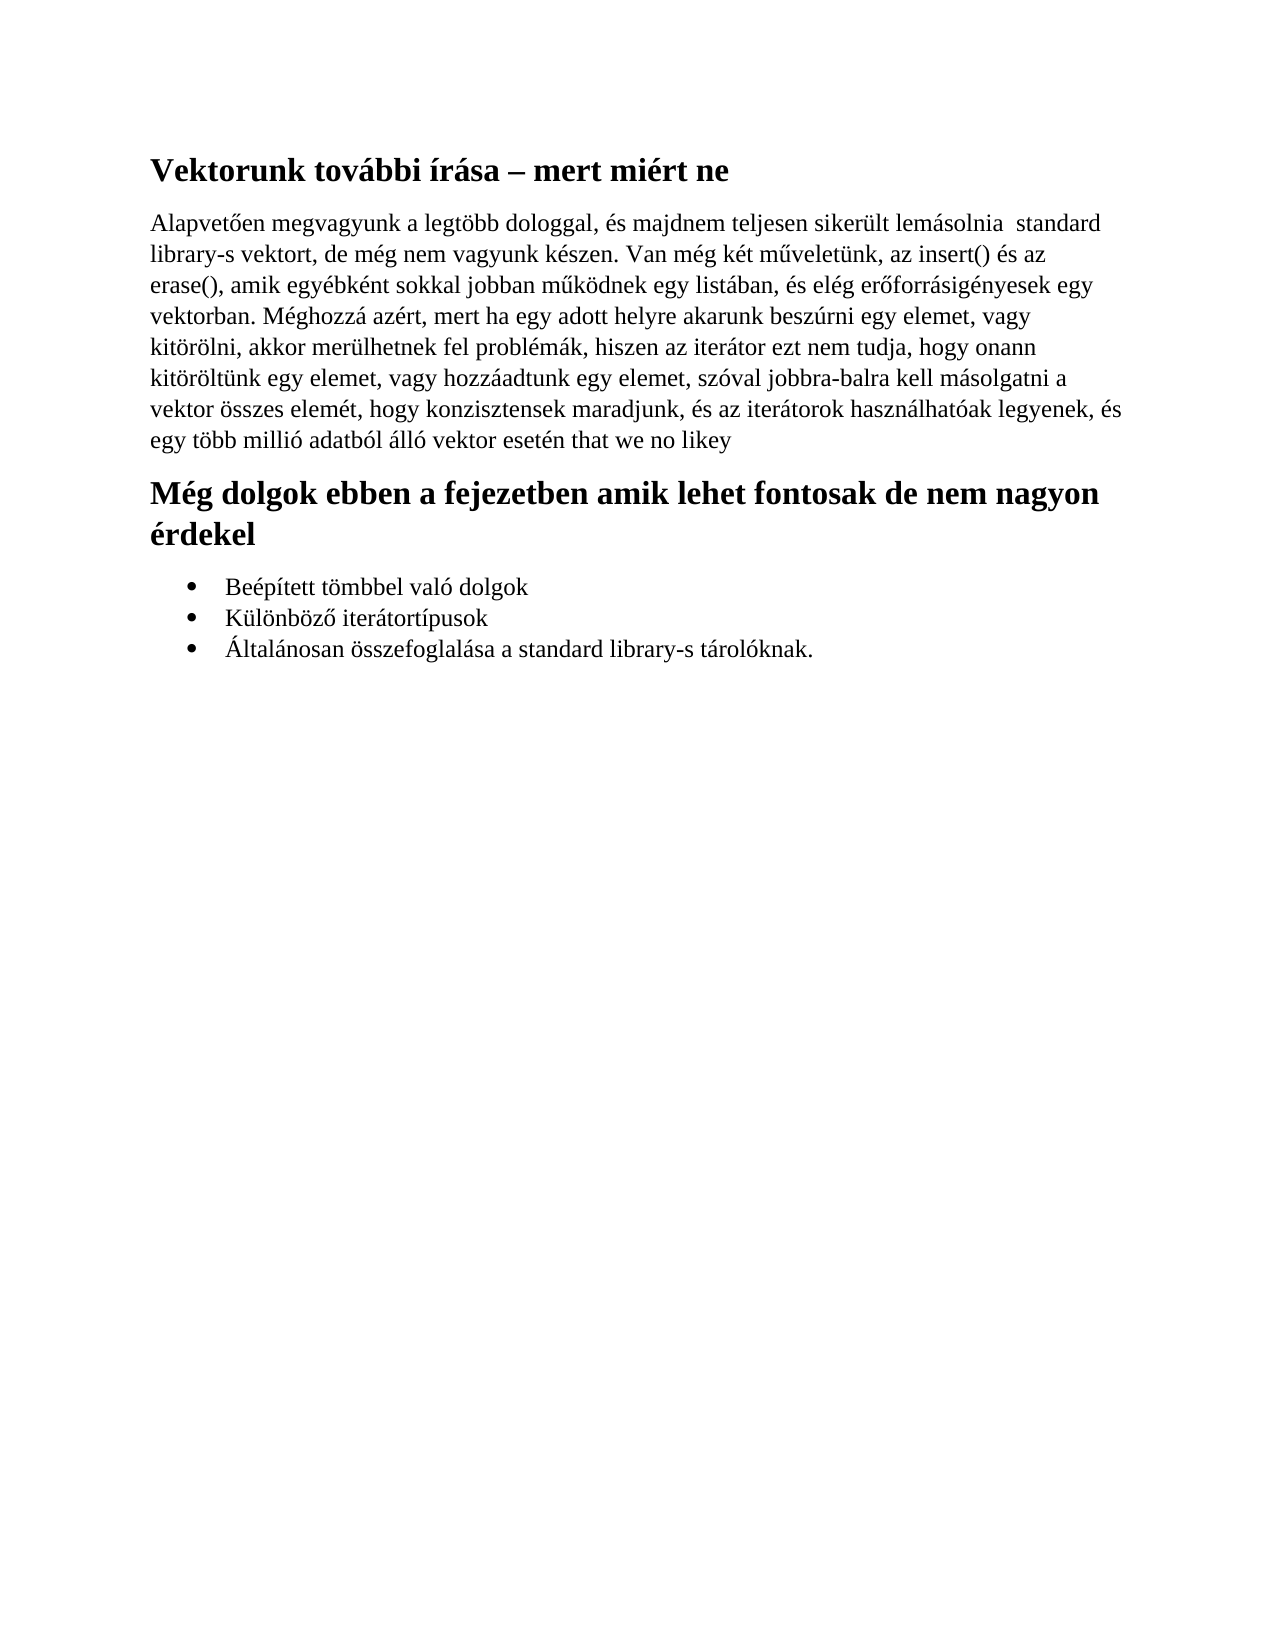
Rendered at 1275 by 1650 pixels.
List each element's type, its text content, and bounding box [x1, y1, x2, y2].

list Különböző iterátortípusok [187, 603, 1125, 632]
text Vektorunk további írása – mert miért ne [150, 150, 1125, 188]
list Általánosan összefoglalása a standard library-s tárolóknak. [187, 634, 1125, 663]
text Még dolgok ebben a fejezetben amik lehet fontosak de nem nagyon érdekel [150, 473, 1125, 553]
list Beépített tömbbel való dolgok [187, 572, 1125, 601]
text Alapvetően megvagyunk a legtöbb dologgal, és majdnem teljesen sikerült lemásolnia standard library-s vektort, de még nem vagyunk készen. Van még két műveletünk, az insert() és az erase(), amik egyébként sokkal jobban működnek egy listában, és elég erőforrásigényesek egy vektorban. Méghozzá azért, mert ha egy adott helyre akarunk beszúrni egy elemet, vagy kitörölni, akkor merülhetnek fel problémák, hiszen az iterátor ezt nem tudja, hogy onann kitöröltünk egy elemet, vagy hozzáadtunk egy elemet, szóval jobbra-balra kell másolgatni a vektor összes elemét, hogy konzisztensek maradjunk, és az iterátorok használhatóak legyenek, és egy több millió adatból álló vektor esetén that we no likey [150, 208, 1125, 454]
